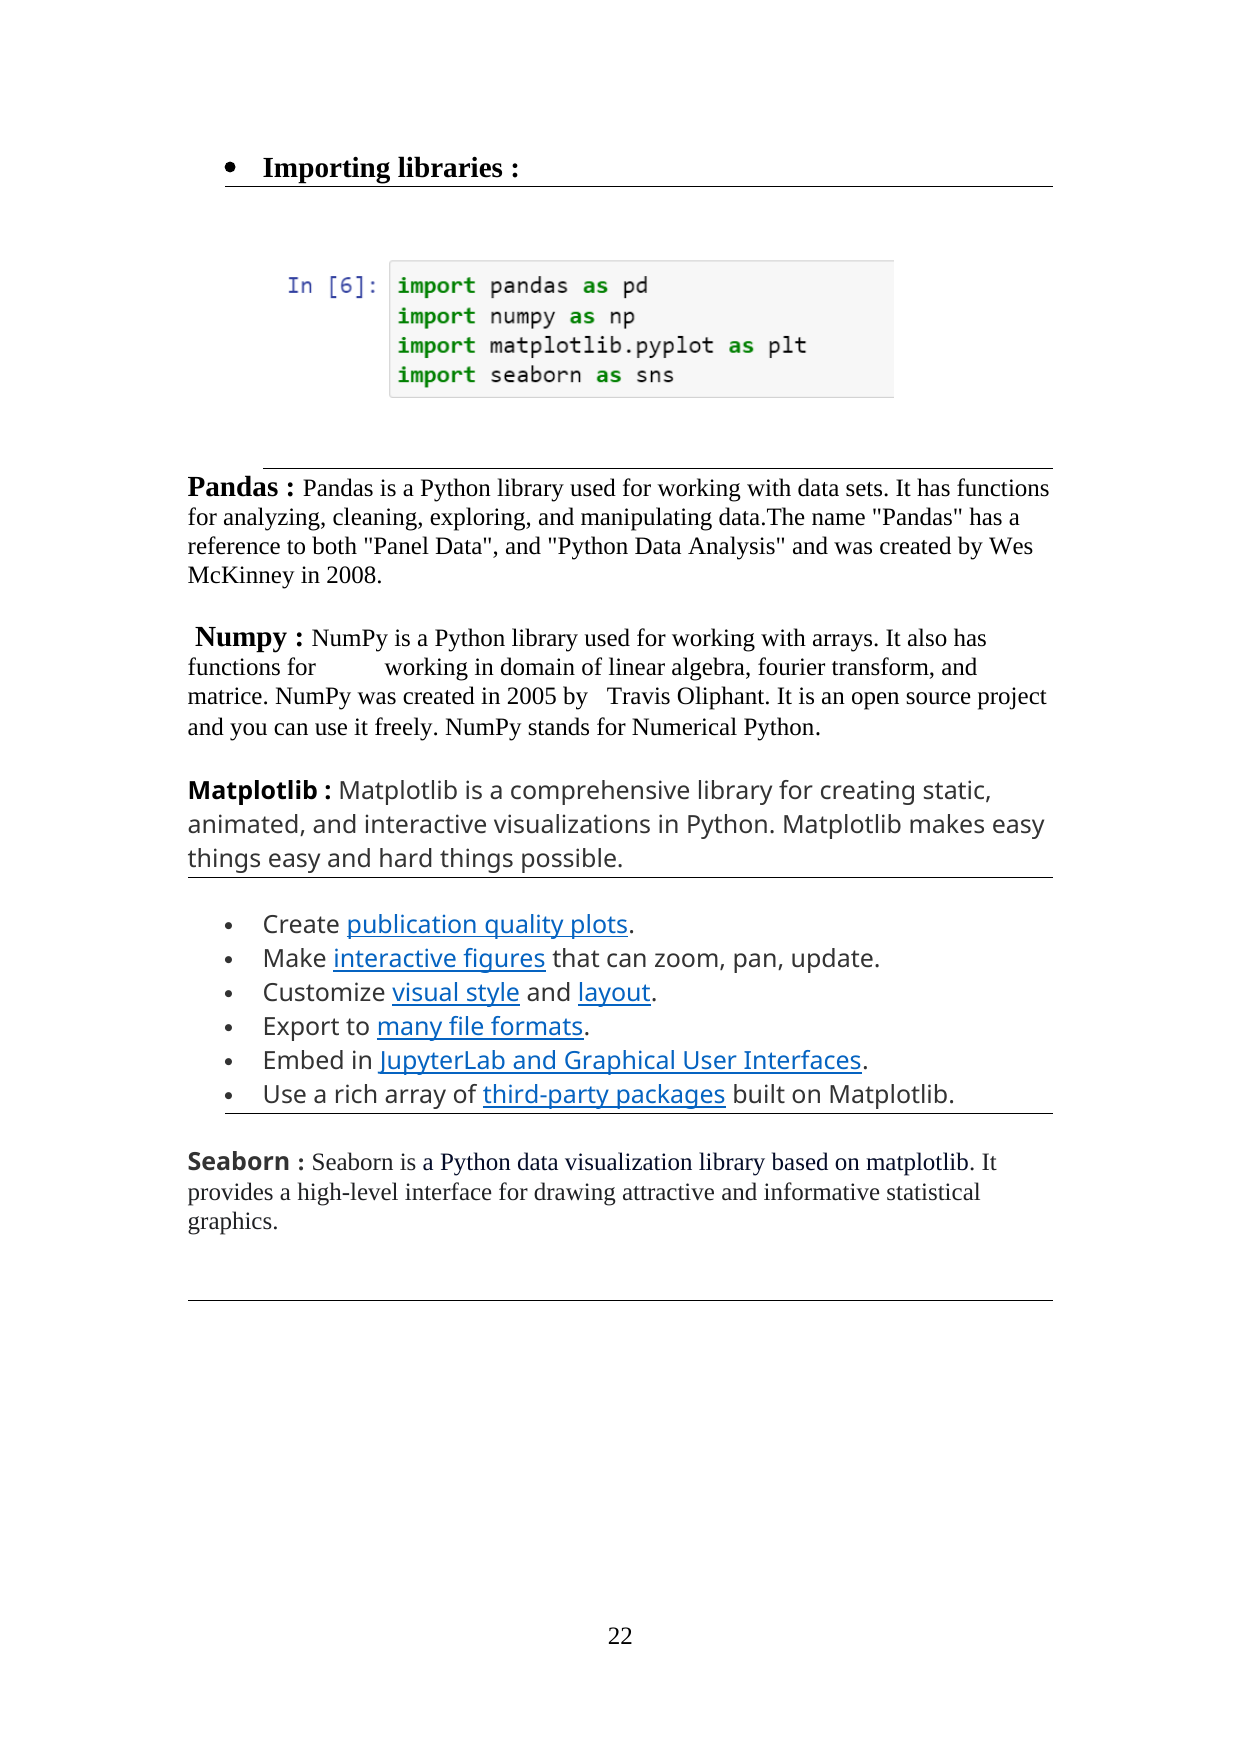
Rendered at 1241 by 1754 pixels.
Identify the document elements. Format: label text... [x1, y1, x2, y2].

list Customize visual style and layout. [225, 975, 1053, 1009]
text Pandas : Pandas is a Python library used for working with data sets. It has functions for analyzing, cleaning, exploring, and manipulating data.The name "Pandas" has a reference to both "Panel Data", and "Python Data Analysis" and was created by Wes McKinney in 2008. [187, 469, 1053, 589]
text Seaborn : Seaborn is a Python data visualization library based on matplotlib. It provides a high-level interface for drawing attractive and informative statistical graphics. [187, 1143, 1053, 1235]
picture [262, 253, 894, 399]
list Create publication quality plots. [225, 907, 1053, 941]
list Importing libraries : [225, 150, 1053, 186]
list Embed in JupyterLab and Graphical User Interfaces. [225, 1043, 1053, 1077]
list Use a rich array of third-party packages built on Matplotlib. [225, 1077, 1053, 1113]
list Export to many file formats. [225, 1009, 1053, 1043]
list Make interactive figures that can zoom, pan, update. [225, 941, 1053, 975]
text Numpy : NumPy is a Python library used for working with arrays. It also has functions for working in domain of linear algebra, fourier transform, and matrice. NumPy was created in 2005 by Travis Oliphant. It is an open source project and you can use it freely. NumPy stands for Numerical Python. [187, 619, 1053, 742]
text Matplotlib : Matplotlib is a comprehensive library for creating static, animated, and interactive visualizations in Python. Matplotlib makes easy things easy and hard things possible. [187, 772, 1053, 878]
